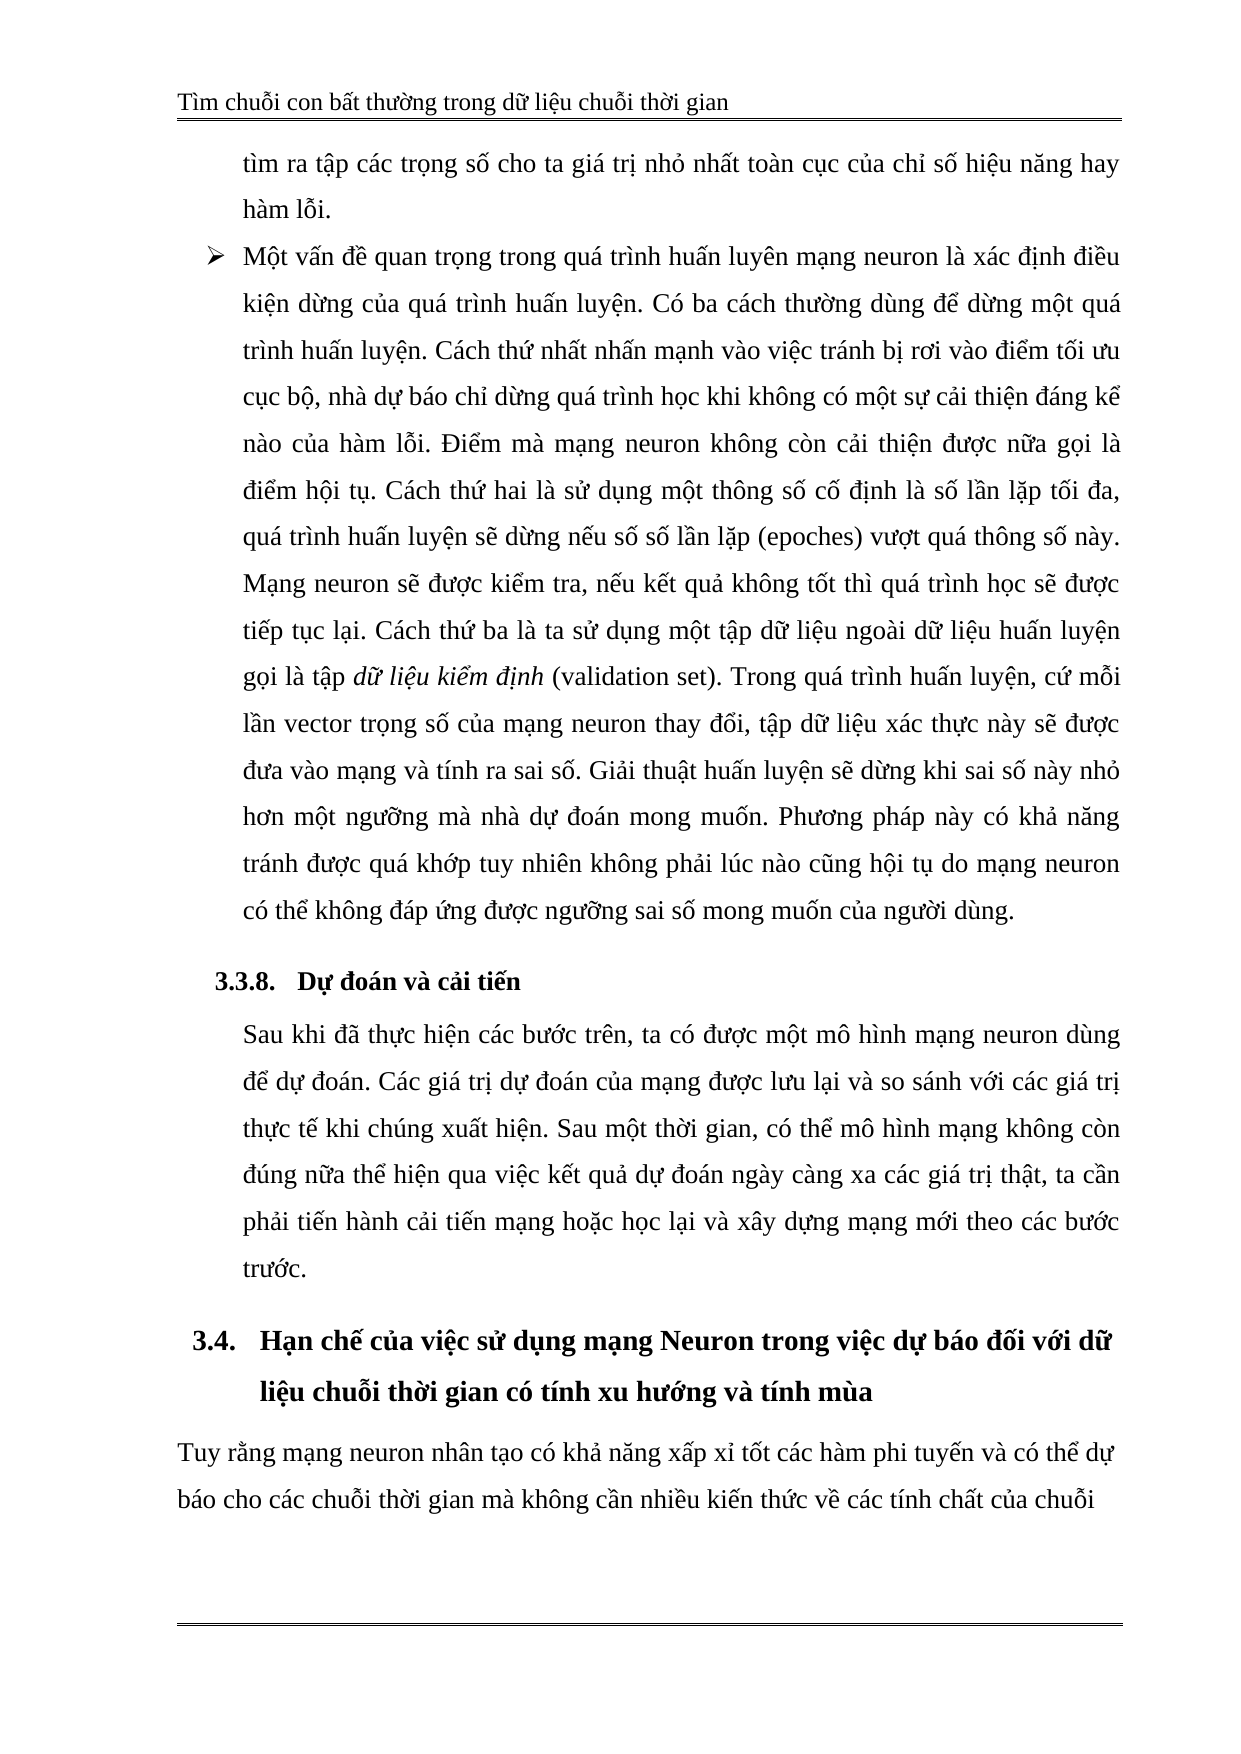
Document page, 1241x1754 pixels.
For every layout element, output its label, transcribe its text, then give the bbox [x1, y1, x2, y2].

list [205, 147, 1122, 225]
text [177, 1436, 1122, 1514]
list Sau khi đã thực hiện các bước trên, ta có được một mô hình mạng neuron dùng để dự đoán. Các giá trị dự đoán của mạng được lưu lại và so sánh với các giá trị thực tế khi chúng xuất hiện. Sau một thời gian, có thể mô hình mạng không còn đúng nữa thể hiện qua việc kết quả dự đoán ngày càng xa các giá trị thật, ta cần phải tiến hành cải tiến mạng hoặc học lại và xây dựng mạng mới theo các bước trước. [243, 1018, 1122, 1283]
subtitle Dự đoán và cải tiến [214, 965, 1122, 997]
subtitle Hạn chế của việc sử dụng mạng Neuron trong việc dự báo đối với dữ liệu chuỗi thời gian có tính xu hướng và tính mùa [192, 1323, 1122, 1407]
list Một vấn đề quan trọng trong quá trình huấn luyên mạng neuron là xác định điều kiện dừng của quá trình huấn luyện. Có ba cách thường dùng để dừng một quá trình huấn luyện. Cách thứ nhất nhấn mạnh vào việc tránh bị rơi vào điểm tối ưu cục bộ, nhà dự báo chỉ dừng quá trình học khi không có một sự cải thiện đáng kể nào của hàm lỗi. Điểm mà mạng neuron không còn cải thiện được nữa gọi là điểm hội tụ. Cách thứ hai là sử dụng một thông số cố định là số lần lặp tối đa, quá trình huấn luyện sẽ dừng nếu số số lần lặp (epoches) vượt quá thông số này. Mạng neuron sẽ được kiểm tra, nếu kết quả không tốt thì quá trình học sẽ được tiếp tục lại. Cách thứ ba là ta sử dụng một tập dữ liệu ngoài dữ liệu huấn luyện gọi là tập dữ liệu kiểm định (validation set). Trong quá trình huấn luyện, cứ mỗi lần vector trọng số của mạng neuron thay đổi, tập dữ liệu xác thực này sẽ được đưa vào mạng và tính ra sai số. Giải thuật huấn luyện sẽ dừng khi sai số này nhỏ hơn một ngưỡng mà nhà dự đoán mong muốn. Phương pháp này có khả năng tránh được quá khớp tuy nhiên không phải lúc nào cũng hội tụ do mạng neuron có thể không đáp ứng được ngưỡng sai số mong muốn của người dùng. [205, 240, 1122, 925]
